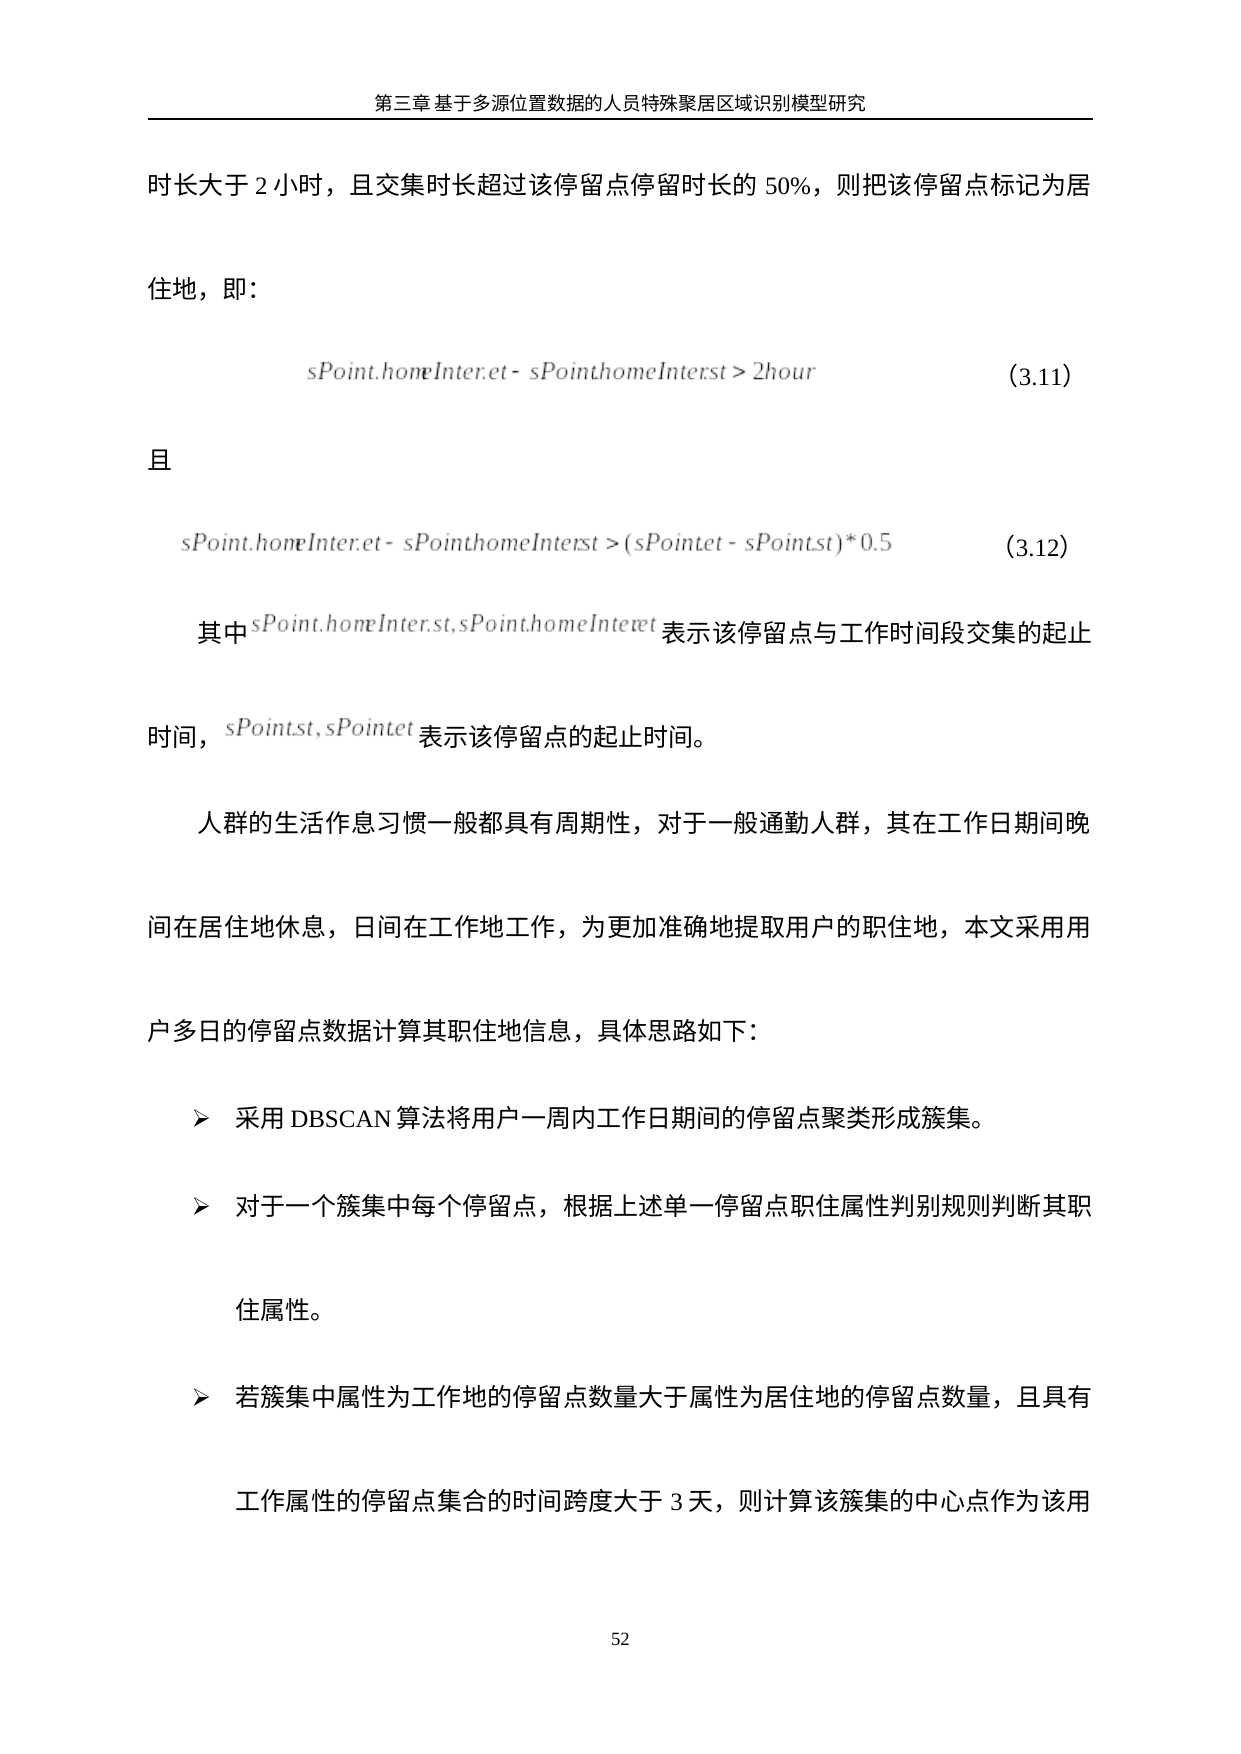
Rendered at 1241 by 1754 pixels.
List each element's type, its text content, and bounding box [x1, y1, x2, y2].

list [191, 1361, 1093, 1534]
list 采用DBSCAN算法将用户一周内工作日期间的停留点聚类形成簇集。 [191, 1082, 1093, 1151]
list 人群的生活作息习惯一般都具有周期性，对于一般通勤人群，其在工作日期间晚间在居住地休息，日间在工作地工作，为更加准确地提取用户的职住地，本文采用用户多日的停留点数据计算其职住地信息，具体思路如下： [148, 786, 1093, 1064]
text 且 [148, 424, 1093, 493]
table_header [142, 340, 929, 424]
table_header [145, 511, 928, 595]
table_header （3.11） [930, 340, 1098, 424]
table_header （3.12） [928, 511, 1095, 595]
list 对于一个簇集中每个停留点，根据上述单一停留点职住属性判别规则判断其职住属性。 [191, 1169, 1093, 1343]
text 其中表示该停留点与工作时间段交集的起止时间，表示该停留点的起止时间。 [148, 595, 1093, 768]
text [148, 148, 1093, 322]
